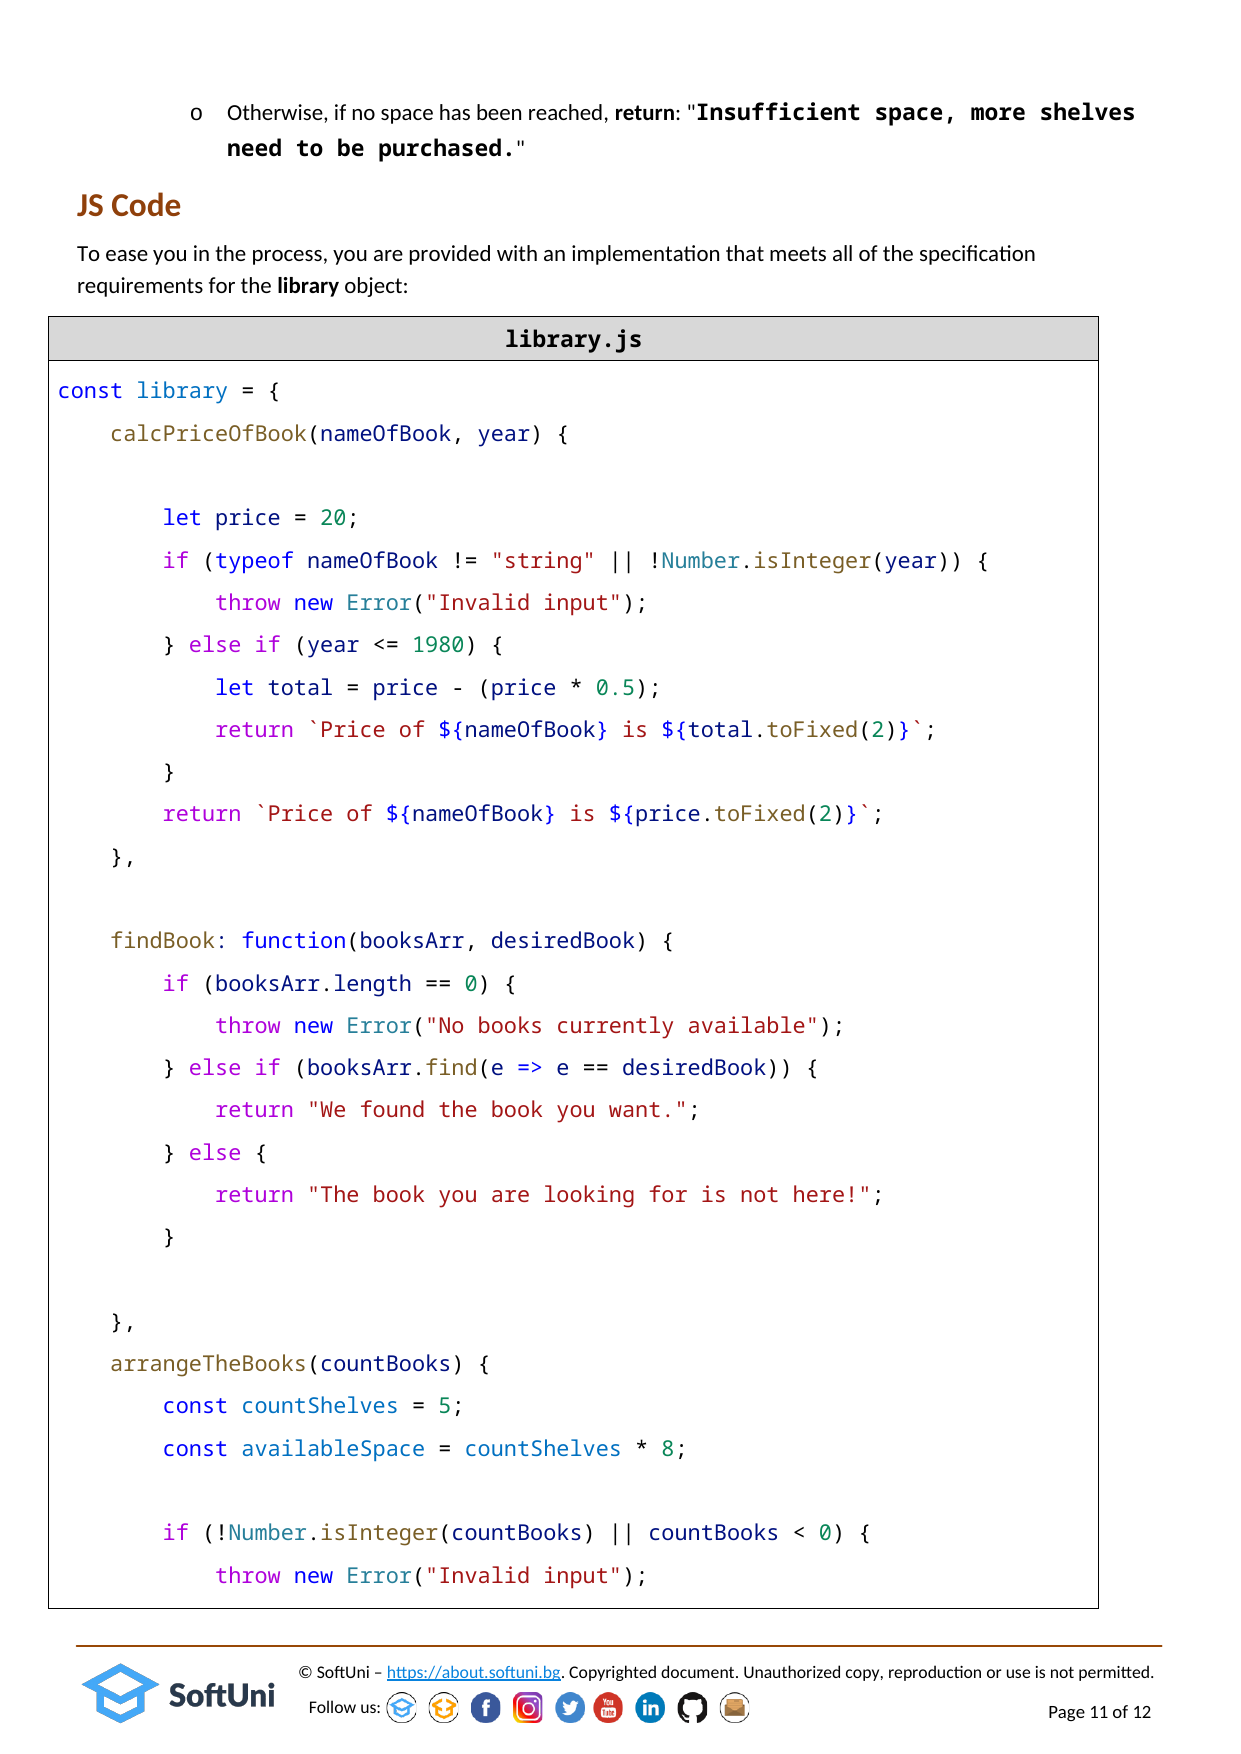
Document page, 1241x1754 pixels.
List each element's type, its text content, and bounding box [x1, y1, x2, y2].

picture [635, 1713, 643, 1723]
picture [513, 1692, 543, 1723]
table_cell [49, 361, 1098, 1608]
picture [386, 1692, 417, 1723]
picture [428, 1692, 459, 1723]
picture [649, 1705, 658, 1715]
picture [719, 1692, 750, 1723]
picture [471, 1692, 501, 1723]
text To ease you in the process, you are provided with an implementation that meets all of the specification requirements for the library object: [77, 239, 1163, 299]
picture [555, 1692, 585, 1723]
list Otherwise, if no space has been reached, return: "Insufficient space, more shelves need to be purchased." [189, 95, 1163, 163]
table_header library.js [49, 317, 1098, 360]
picture [656, 1692, 665, 1701]
picture [593, 1692, 623, 1723]
text JS Code [77, 184, 1163, 225]
picture [657, 1715, 665, 1723]
picture [677, 1692, 708, 1723]
picture [75, 1658, 281, 1729]
picture [635, 1692, 645, 1702]
